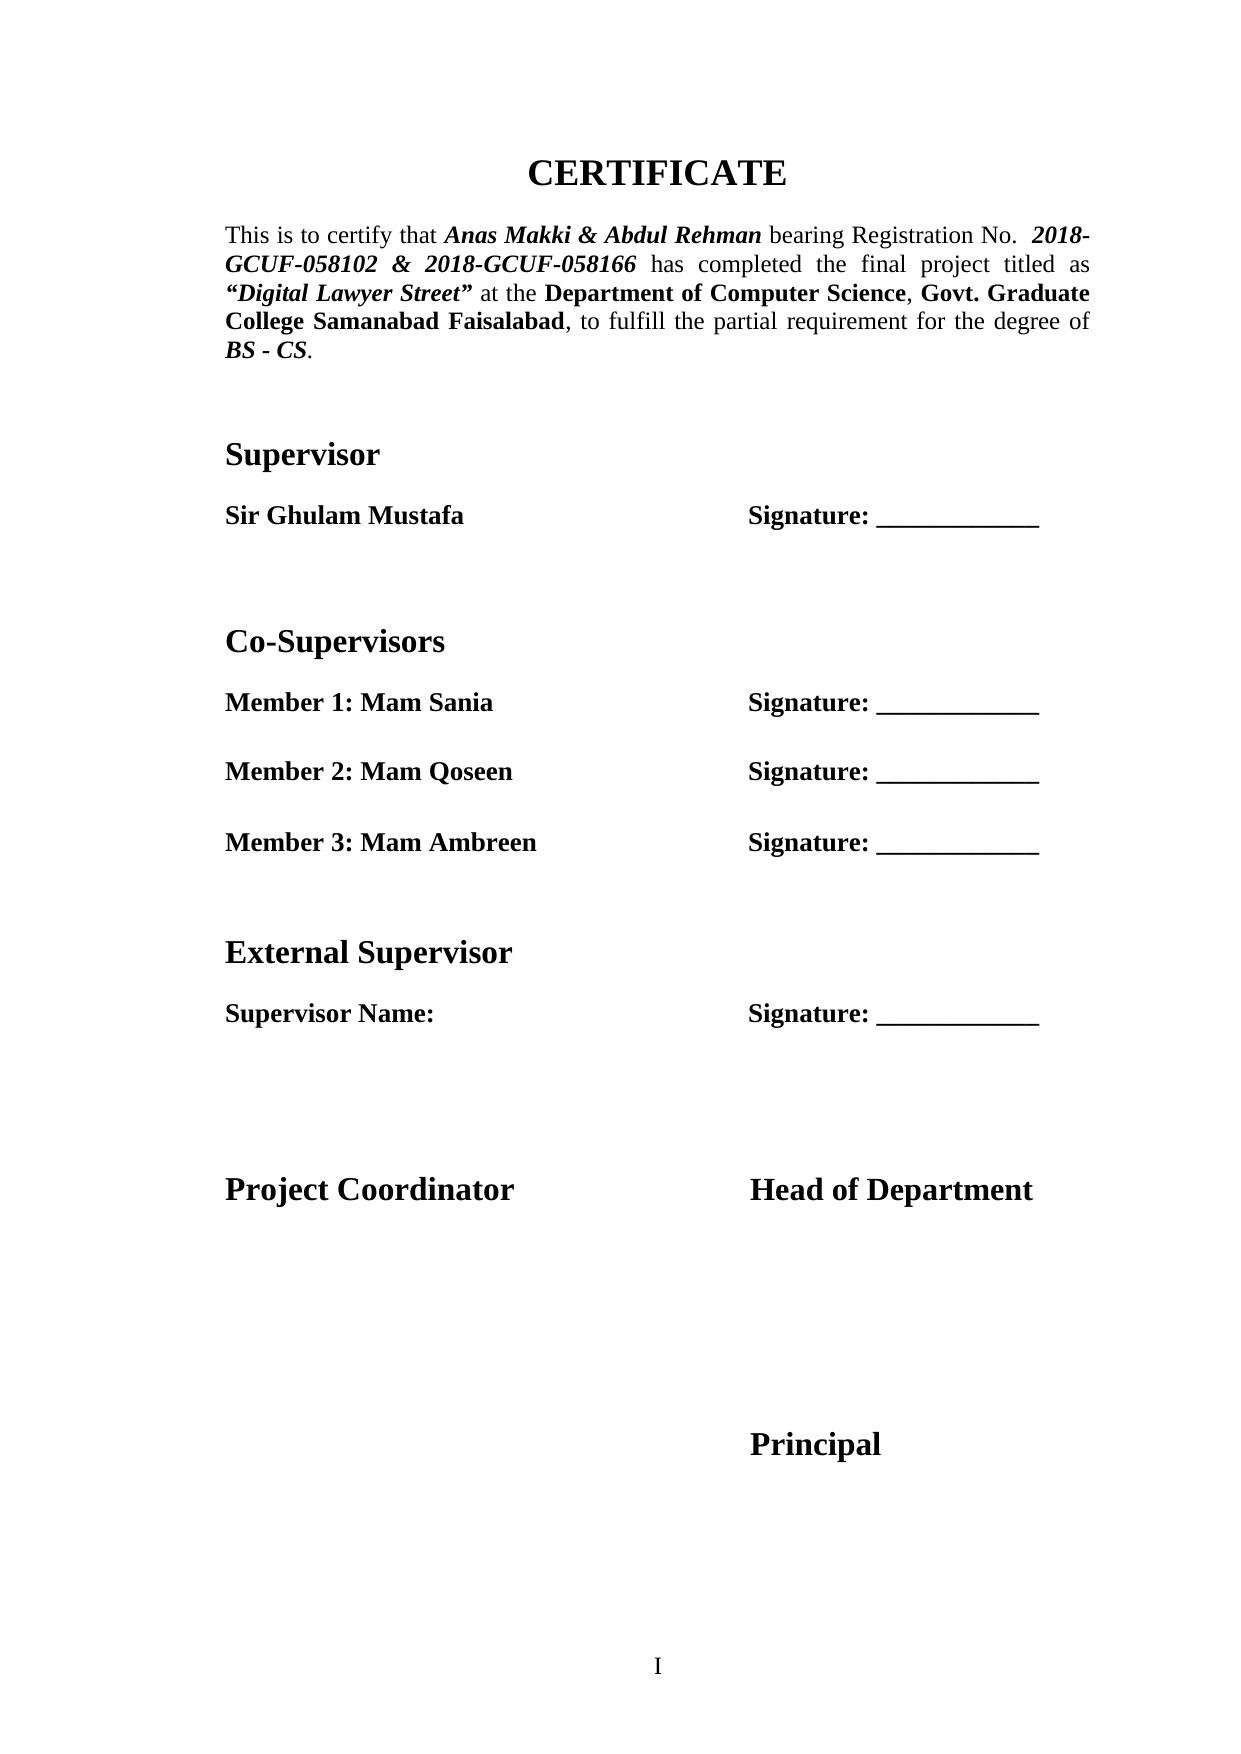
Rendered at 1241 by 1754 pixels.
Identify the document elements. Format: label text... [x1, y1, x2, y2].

text Member 3: Mam Ambreen Signature: ____________ [225, 826, 1090, 857]
text Supervisor [225, 434, 1090, 473]
text Member 1: Mam Sania Signature: ____________ [225, 686, 1090, 717]
text Member 2: Mam Qoseen Signature: ____________ [225, 755, 1090, 786]
text Supervisor Name: Signature: ____________ [225, 997, 1090, 1028]
text External Supervisor [225, 932, 1090, 971]
text This is to certify that Anas Makki & Abdul Rehman bearing Registration No. 2018-GCUF-058102 & 2018-GCUF-058166 has completed the final project titled as “Digital Lawyer Street” at the Department of Computer Science, Govt. Graduate College Samanabad Faisalabad, to fulfill the partial requirement for the degree of BS - CS. [225, 220, 1090, 364]
text Principal [225, 1424, 1090, 1463]
text Co-Supervisors [225, 621, 1090, 660]
text Sir Ghulam Mustafa Signature: ____________ [225, 499, 1090, 530]
text CERTIFICATE [225, 150, 1089, 193]
text Project Coordinator Head of Department [225, 1169, 1090, 1207]
